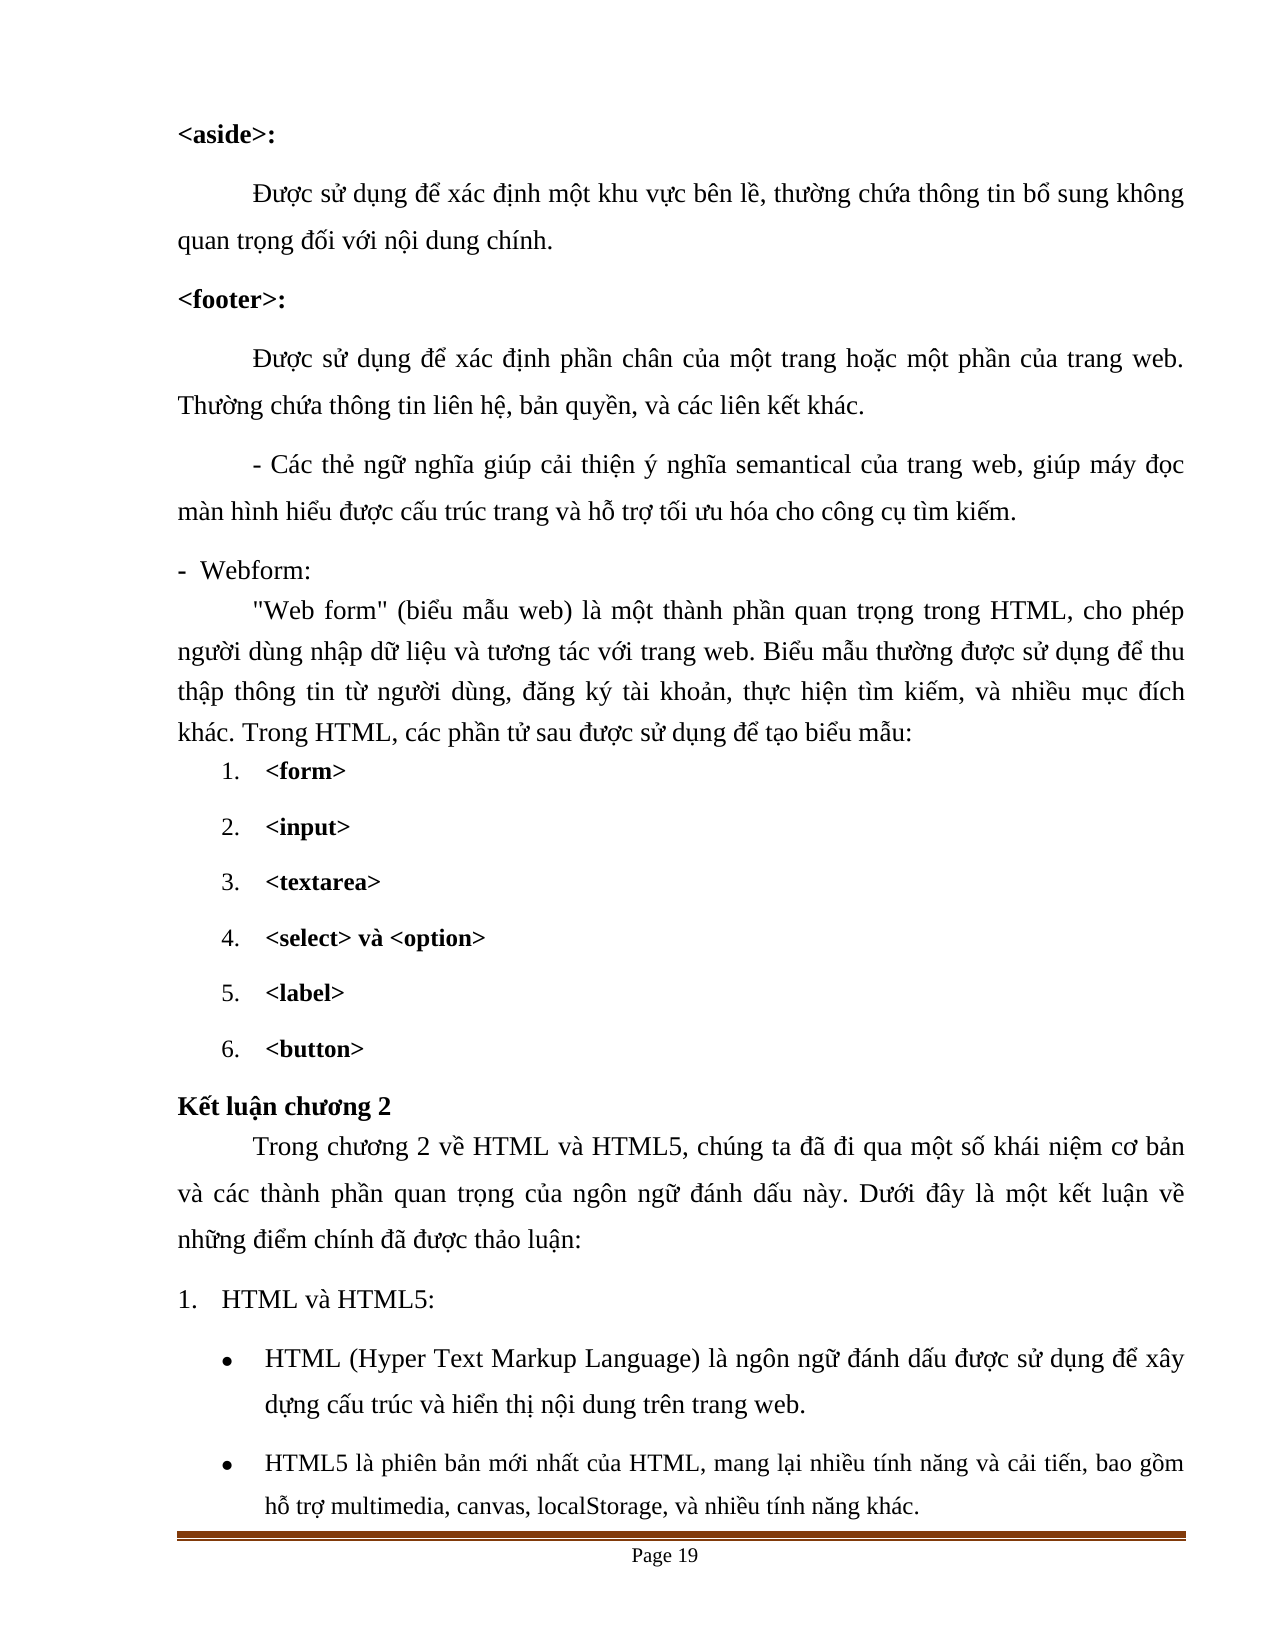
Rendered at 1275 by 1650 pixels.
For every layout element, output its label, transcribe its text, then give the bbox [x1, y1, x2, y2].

list Webform: [177, 554, 1186, 585]
text - Các thẻ ngữ nghĩa giúp cải thiện ý nghĩa semantical của trang web, giúp máy đọc màn hình hiểu được cấu trúc trang và hỗ trợ tối ưu hóa cho công cụ tìm kiếm. [177, 448, 1186, 526]
list <form> [221, 756, 1186, 785]
list <input> [221, 812, 1186, 840]
list HTML và HTML5: [177, 1283, 1186, 1314]
list <button> [221, 1034, 1186, 1063]
list <select> và <option> [221, 923, 1186, 952]
list Kết luận chương 2 [177, 1090, 1186, 1121]
text Được sử dụng để xác định một khu vực bên lề, thường chứa thông tin bổ sung không quan trọng đối với nội dung chính. [177, 177, 1186, 255]
list "Web form" (biểu mẫu web) là một thành phần quan trọng trong HTML, cho phép người dùng nhập dữ liệu và tương tác với trang web. Biểu mẫu thường được sử dụng để thu thập thông tin từ người dùng, đăng ký tài khoản, thực hiện tìm kiếm, và nhiều mục đích khác. Trong HTML, các phần tử sau được sử dụng để tạo biểu mẫu: [177, 594, 1186, 747]
text Trong chương 2 về HTML và HTML5, chúng ta đã đi qua một số khái niệm cơ bản và các thành phần quan trọng của ngôn ngữ đánh dấu này. Dưới đây là một kết luận về những điểm chính đã được thảo luận: [177, 1130, 1186, 1255]
text <footer>: [177, 283, 1186, 314]
text <aside>: [177, 118, 1186, 149]
list HTML (Hyper Text Markup Language) là ngôn ngữ đánh dấu được sử dụng để xây dựng cấu trúc và hiển thị nội dung trên trang web. [221, 1342, 1186, 1420]
list <label> [221, 978, 1186, 1007]
list HTML5 là phiên bản mới nhất của HTML, mang lại nhiều tính năng và cải tiến, bao gồm hỗ trợ multimedia, canvas, localStorage, và nhiều tính năng khác. [221, 1448, 1186, 1519]
list <textarea> [221, 867, 1186, 896]
text Được sử dụng để xác định phần chân của một trang hoặc một phần của trang web. Thường chứa thông tin liên hệ, bản quyền, và các liên kết khác. [177, 342, 1186, 420]
